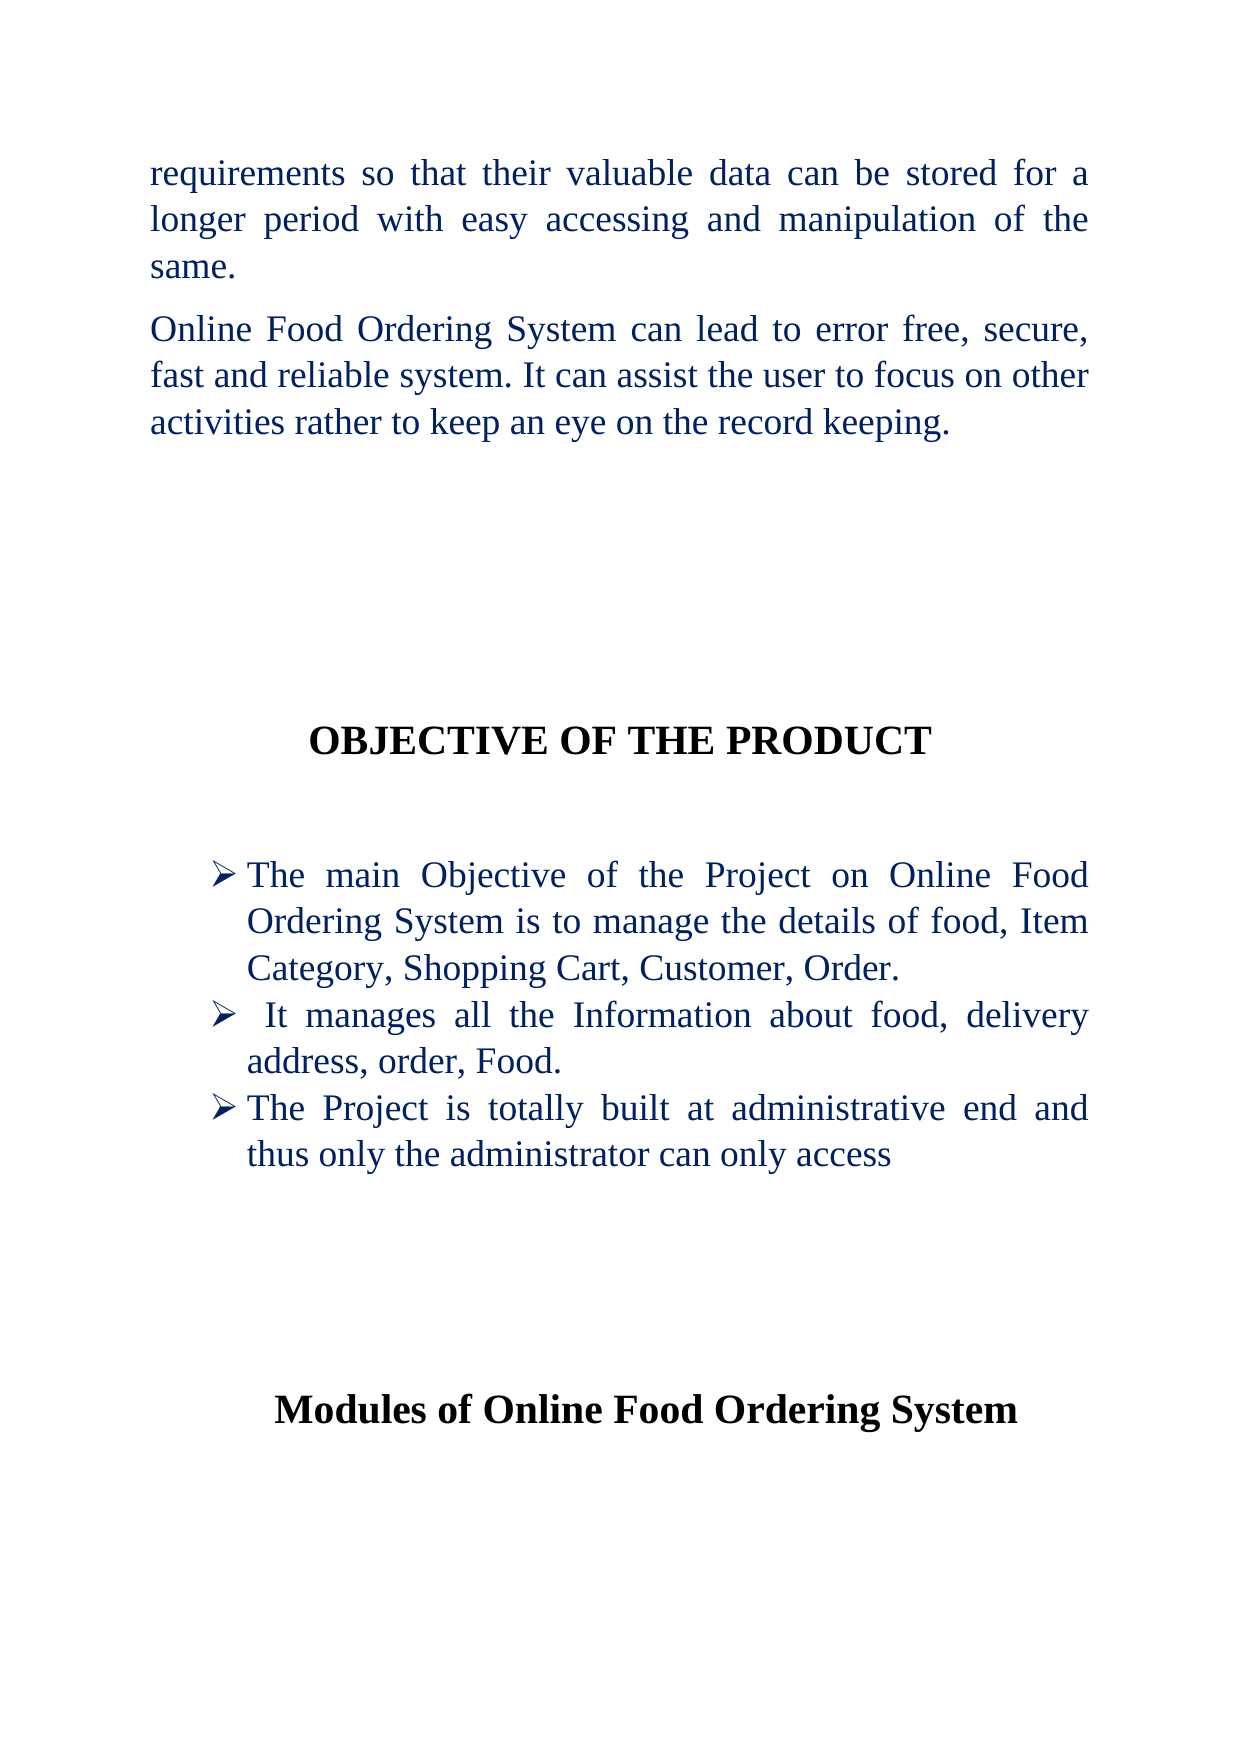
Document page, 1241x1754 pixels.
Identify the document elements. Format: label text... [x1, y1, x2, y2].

text OBJECTIVE OF THE PRODUCT [150, 716, 1090, 763]
list The Project is totally built at administrative end and thus only the administrator can only access [209, 1085, 1090, 1175]
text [150, 150, 1090, 286]
list The main Objective of the Project on Online Food Ordering System is to manage the details of food, Item Category, Shopping Cart, Customer, Order. [209, 852, 1090, 988]
text Modules of Online Food Ordering System [150, 1384, 1090, 1432]
list It manages all the Information about food, delivery address, order, Food. [209, 992, 1090, 1082]
text Online Food Ordering System can lead to error free, secure, fast and reliable system. It can assist the user to focus on other activities rather to keep an eye on the record keeping. [150, 306, 1090, 443]
